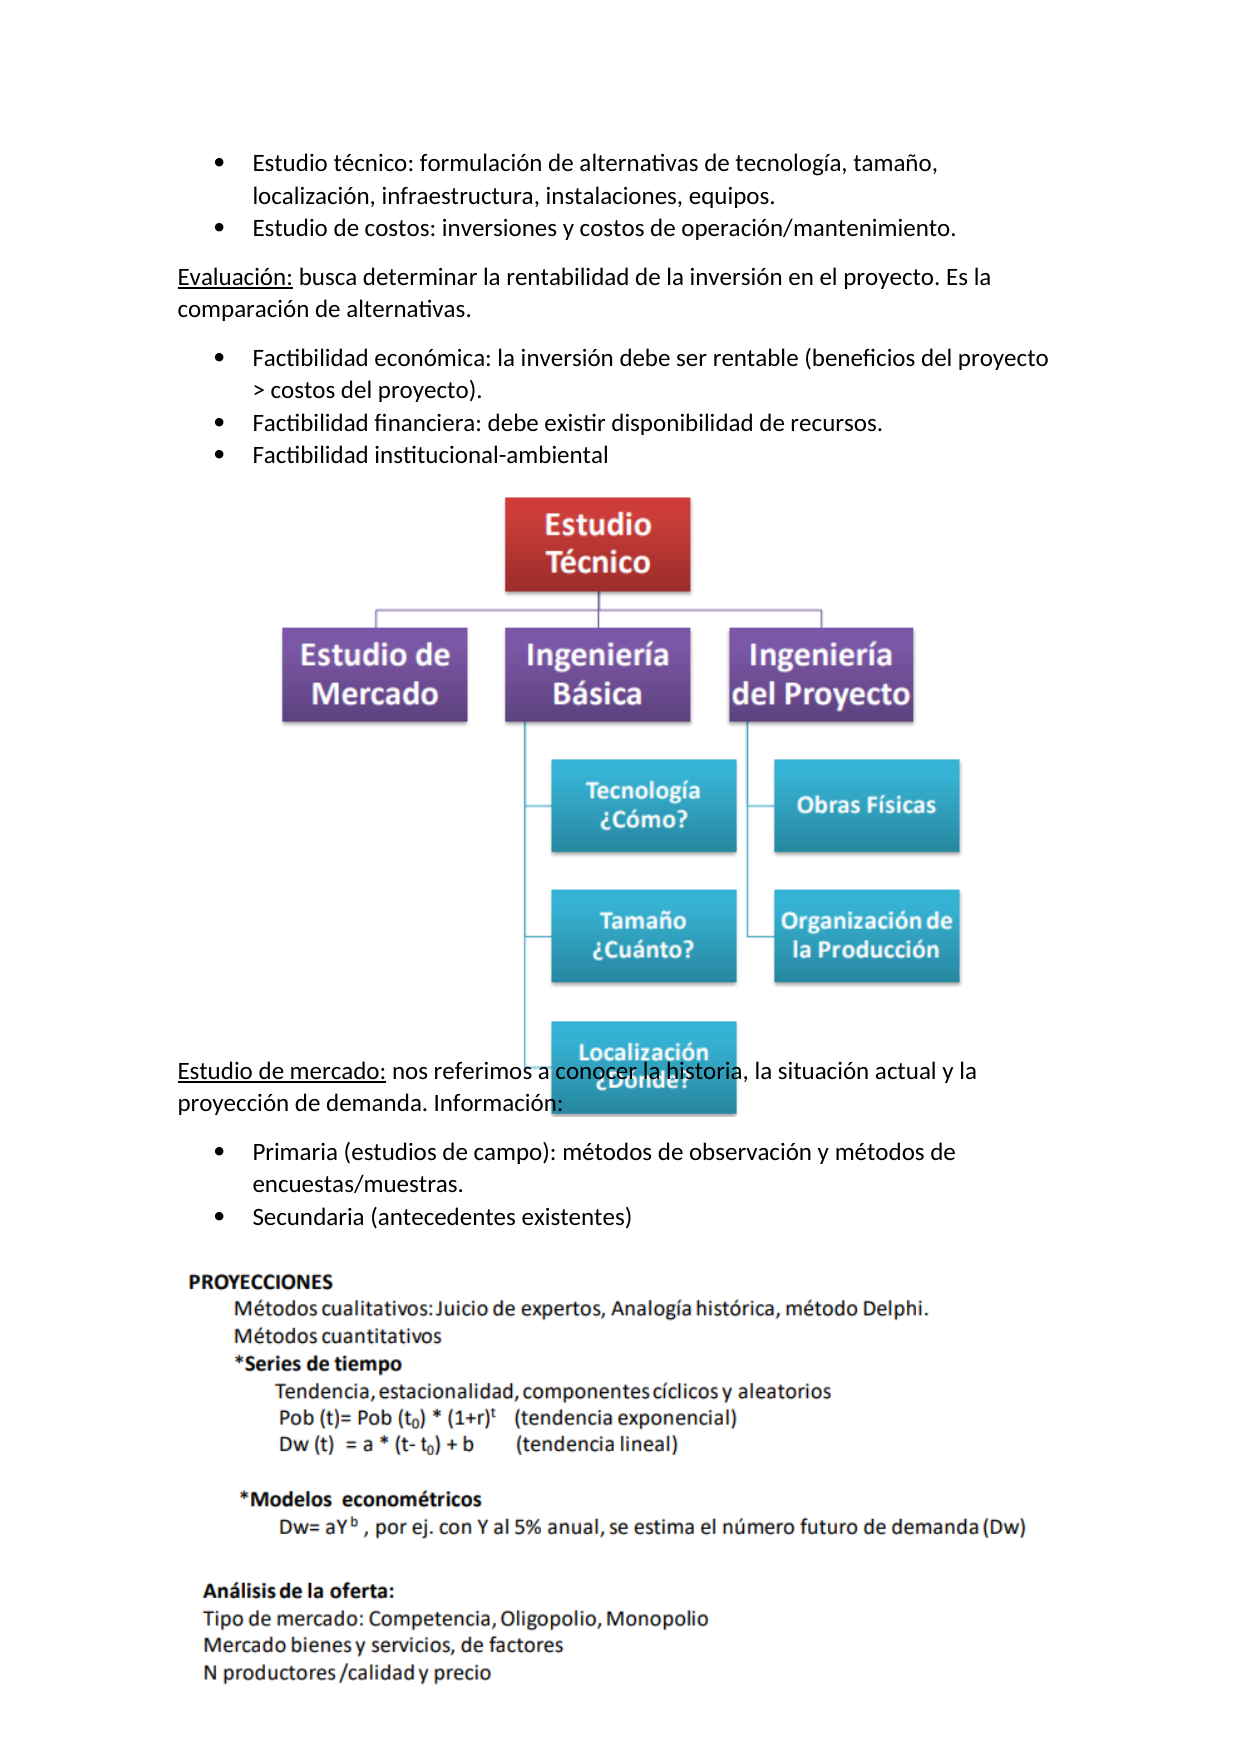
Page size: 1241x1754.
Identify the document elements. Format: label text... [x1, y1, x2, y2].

picture [176, 1265, 1039, 1696]
picture [268, 489, 967, 1055]
list Primaria (estudios de campo): métodos de observación y métodos de encuestas/muestras. [215, 1136, 1063, 1199]
text Estudio de mercado: nos referimos a conocer la historia, la situación actual y la proyección de demanda. Información: [177, 1055, 1063, 1118]
text Evaluación: busca determinar la rentabilidad de la inversión en el proyecto. Es la comparación de alternativas. [177, 261, 1063, 324]
list Factibilidad institucional-ambiental [215, 439, 1063, 470]
list Estudio de costos: inversiones y costos de operación/mantenimiento. [215, 212, 1063, 243]
list Secundaria (antecedentes existentes) [215, 1201, 1063, 1231]
list Factibilidad económica: la inversión debe ser rentable (beneficios del proyecto > costos del proyecto). [215, 342, 1063, 405]
list Factibilidad financiera: debe existir disponibilidad de recursos. [215, 407, 1063, 437]
list Estudio técnico: formulación de alternativas de tecnología, tamaño, localización, infraestructura, instalaciones, equipos. [215, 148, 1063, 210]
